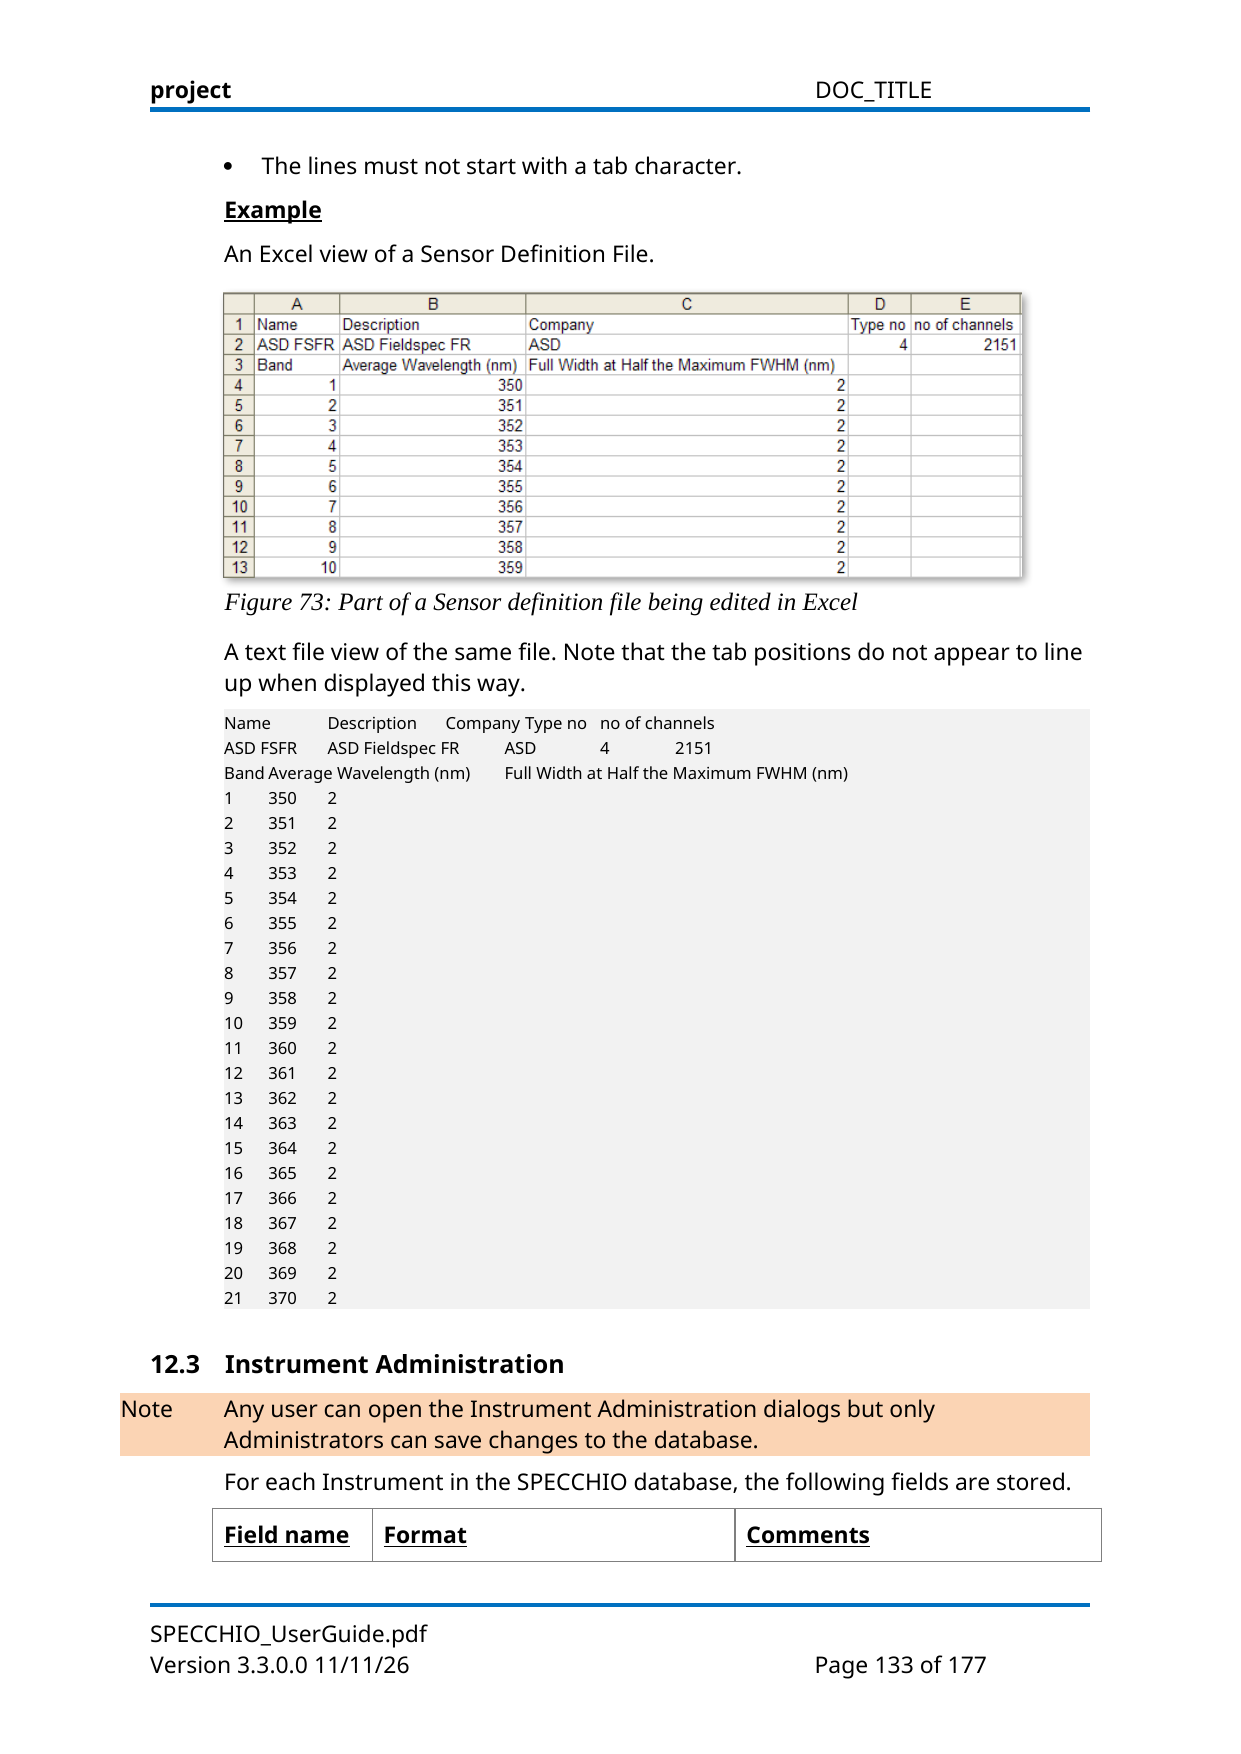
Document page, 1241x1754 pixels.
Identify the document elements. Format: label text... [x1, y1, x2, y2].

text 6 355 2 [224, 909, 1090, 934]
text 20 369 2 [224, 1259, 1090, 1284]
text Name Description Company Type no no of channels [224, 709, 1090, 734]
text Band Average Wavelength (nm) Full Width at Half the Maximum FWHM (nm) [224, 759, 1090, 784]
text Note Any user can open the Instrument Administration dialogs but only Administrators can save changes to the database. [120, 1393, 1090, 1456]
text 15 364 2 [224, 1134, 1090, 1159]
subtitle Example [224, 194, 1090, 225]
text 3 352 2 [224, 834, 1090, 859]
text 14 363 2 [224, 1109, 1090, 1134]
text 10 359 2 [224, 1009, 1090, 1034]
text 11 360 2 [224, 1034, 1090, 1059]
text 13 362 2 [224, 1084, 1090, 1109]
picture [223, 292, 1022, 578]
text For each Instrument in the SPECCHIO database, the following fields are stored. [224, 1466, 1090, 1497]
text The lines must not start with a tab character. [224, 150, 1090, 181]
text 5 354 2 [224, 884, 1090, 909]
text An Excel view of a Sensor Definition File. [224, 237, 1090, 269]
text 19 368 2 [224, 1234, 1090, 1259]
text 17 366 2 [224, 1184, 1090, 1209]
text ASD FSFR ASD Fieldspec FR ASD 4 2151 [224, 734, 1090, 759]
text 21 370 2 [224, 1284, 1090, 1309]
text 7 356 2 [224, 934, 1090, 959]
subtitle Instrument Administration [150, 1347, 1090, 1381]
text 12 361 2 [224, 1059, 1090, 1084]
table_header Field name [213, 1509, 372, 1561]
table_header Comments [736, 1509, 1101, 1561]
text 2 351 2 [224, 809, 1090, 834]
text 1 350 2 [224, 784, 1090, 809]
text 8 357 2 [224, 959, 1090, 984]
text 18 367 2 [224, 1209, 1090, 1234]
table_header Format [373, 1509, 734, 1561]
text 16 365 2 [224, 1159, 1090, 1184]
text A text file view of the same file. Note that the tab positions do not appear to line up when displayed this way. [224, 636, 1090, 699]
text 4 353 2 [224, 859, 1090, 884]
text 9 358 2 [224, 984, 1090, 1009]
